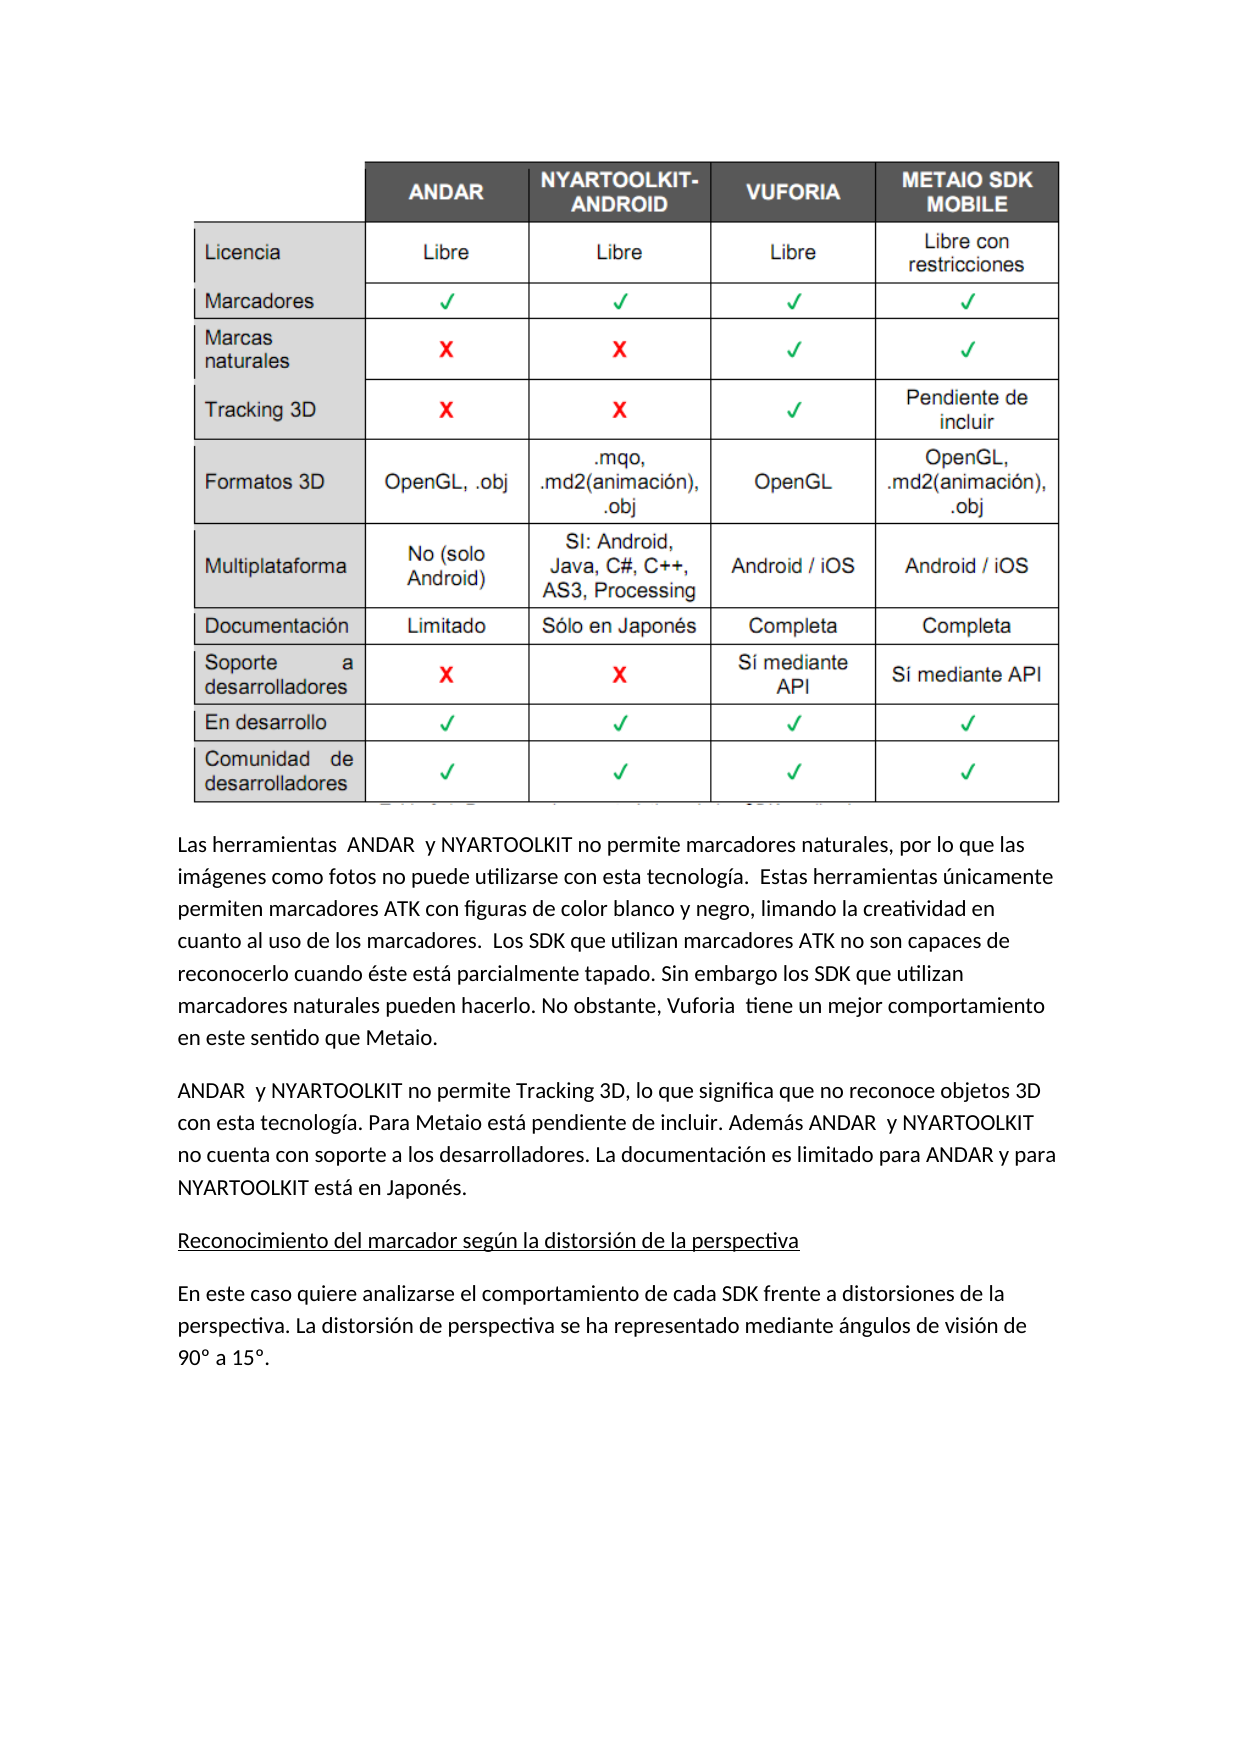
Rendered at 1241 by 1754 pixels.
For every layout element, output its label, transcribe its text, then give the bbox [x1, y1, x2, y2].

text Las herramientas ANDAR y NYARTOOLKIT no permite marcadores naturales, por lo que las imágenes como fotos no puede utilizarse con esta tecnología. Estas herramientas únicamente permiten marcadores ATK con figuras de color blanco y negro, limando la creatividad en cuanto al uso de los marcadores. Los SDK que utilizan marcadores ATK no son capaces de reconocerlo cuando éste está parcialmente tapado. Sin embargo los SDK que utilizan marcadores naturales pueden hacerlo. No obstante, Vuforia tiene un mejor comportamiento en este sentido que Metaio. [177, 830, 1063, 1051]
picture [177, 147, 1063, 805]
text ANDAR y NYARTOOLKIT no permite Tracking 3D, lo que significa que no reconoce objetos 3D con esta tecnología. Para Metaio está pendiente de incluir. Además ANDAR y NYARTOOLKIT no cuenta con soporte a los desarrolladores. La documentación es limitado para ANDAR y para NYARTOOLKIT está en Japonés. [177, 1076, 1063, 1201]
text Reconocimiento del marcador según la distorsión de la perspectiva [177, 1226, 1063, 1254]
text En este caso quiere analizarse el comportamiento de cada SDK frente a distorsiones de la perspectiva. La distorsión de perspectiva se ha representado mediante ángulos de visión de 90º a 15º. [177, 1279, 1063, 1371]
